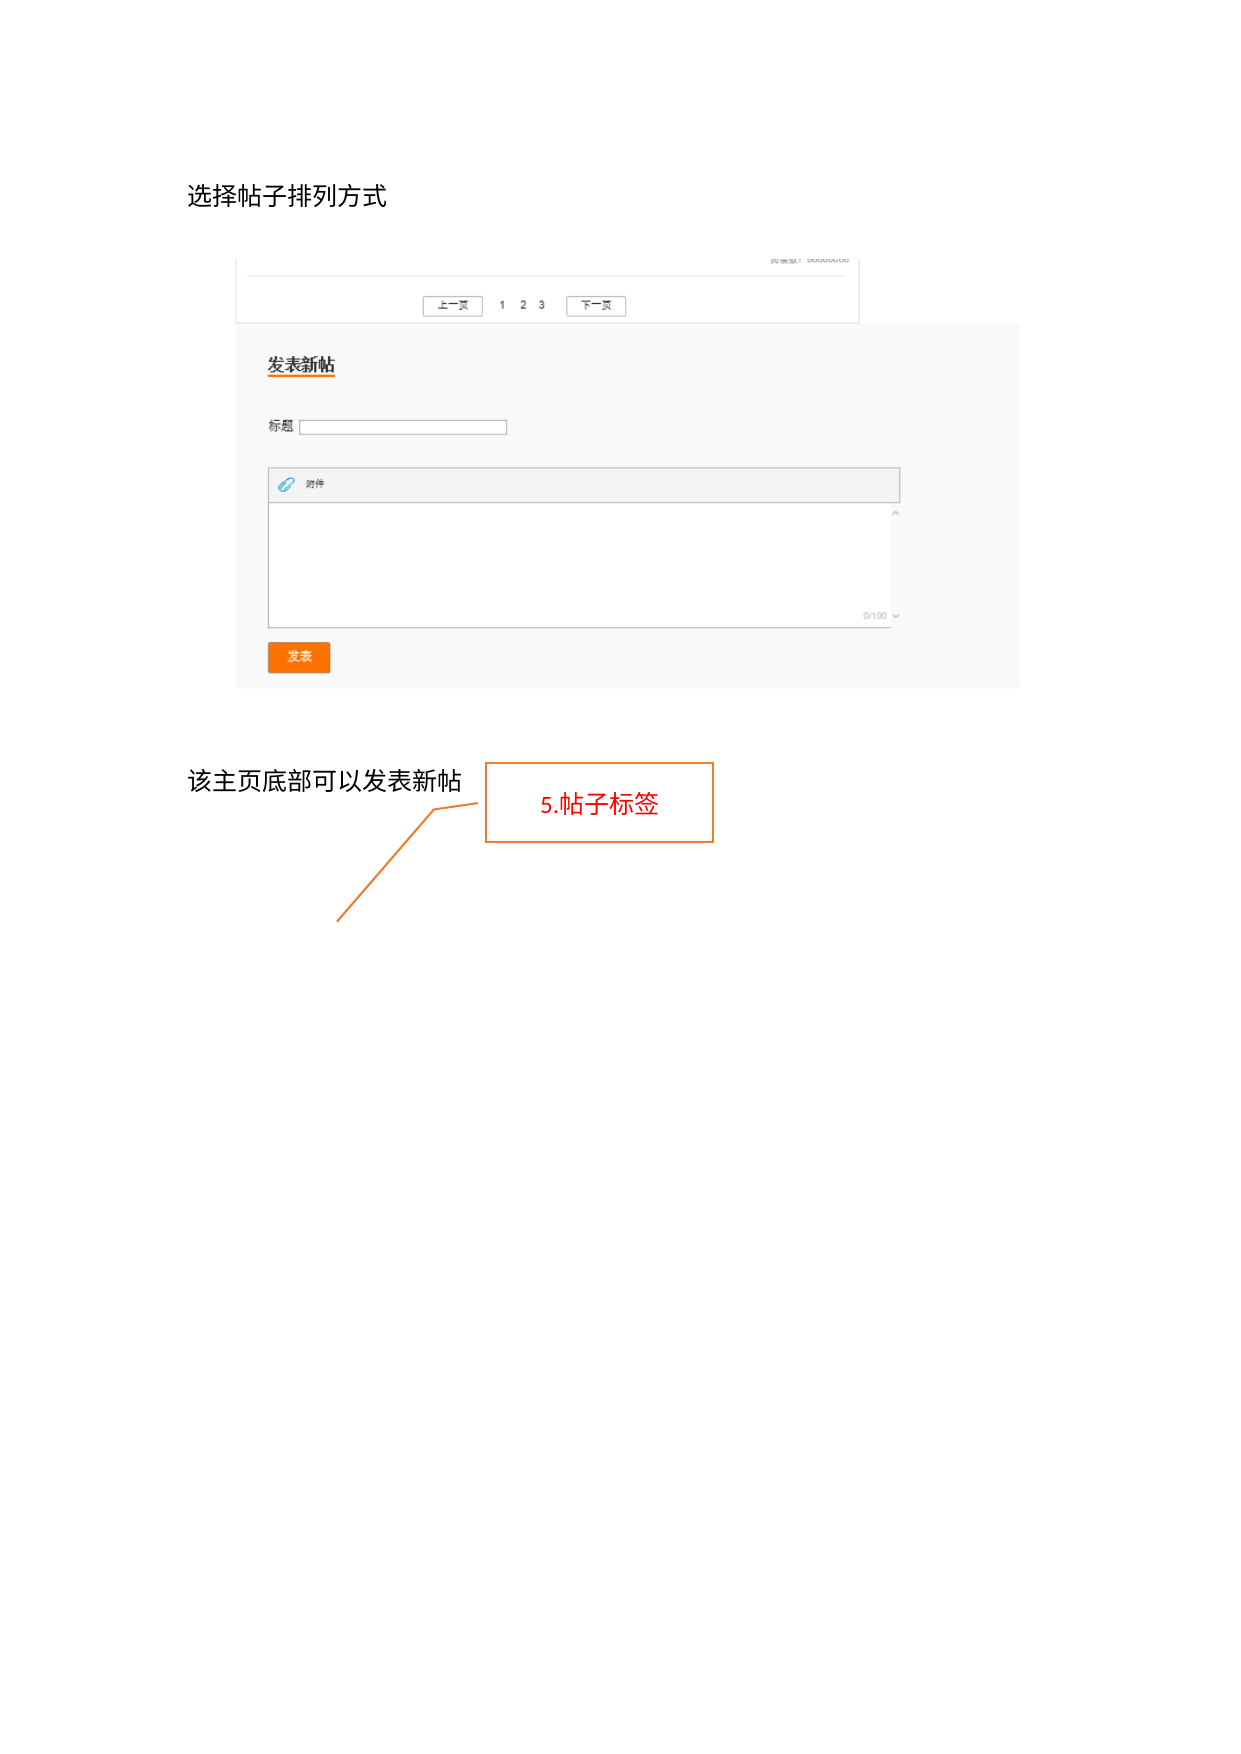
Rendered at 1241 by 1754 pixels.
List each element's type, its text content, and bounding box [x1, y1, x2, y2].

text 该主页底部可以发表新帖 [187, 747, 1053, 812]
text 选择帖子排列方式 [187, 162, 1053, 227]
picture [187, 259, 1053, 729]
